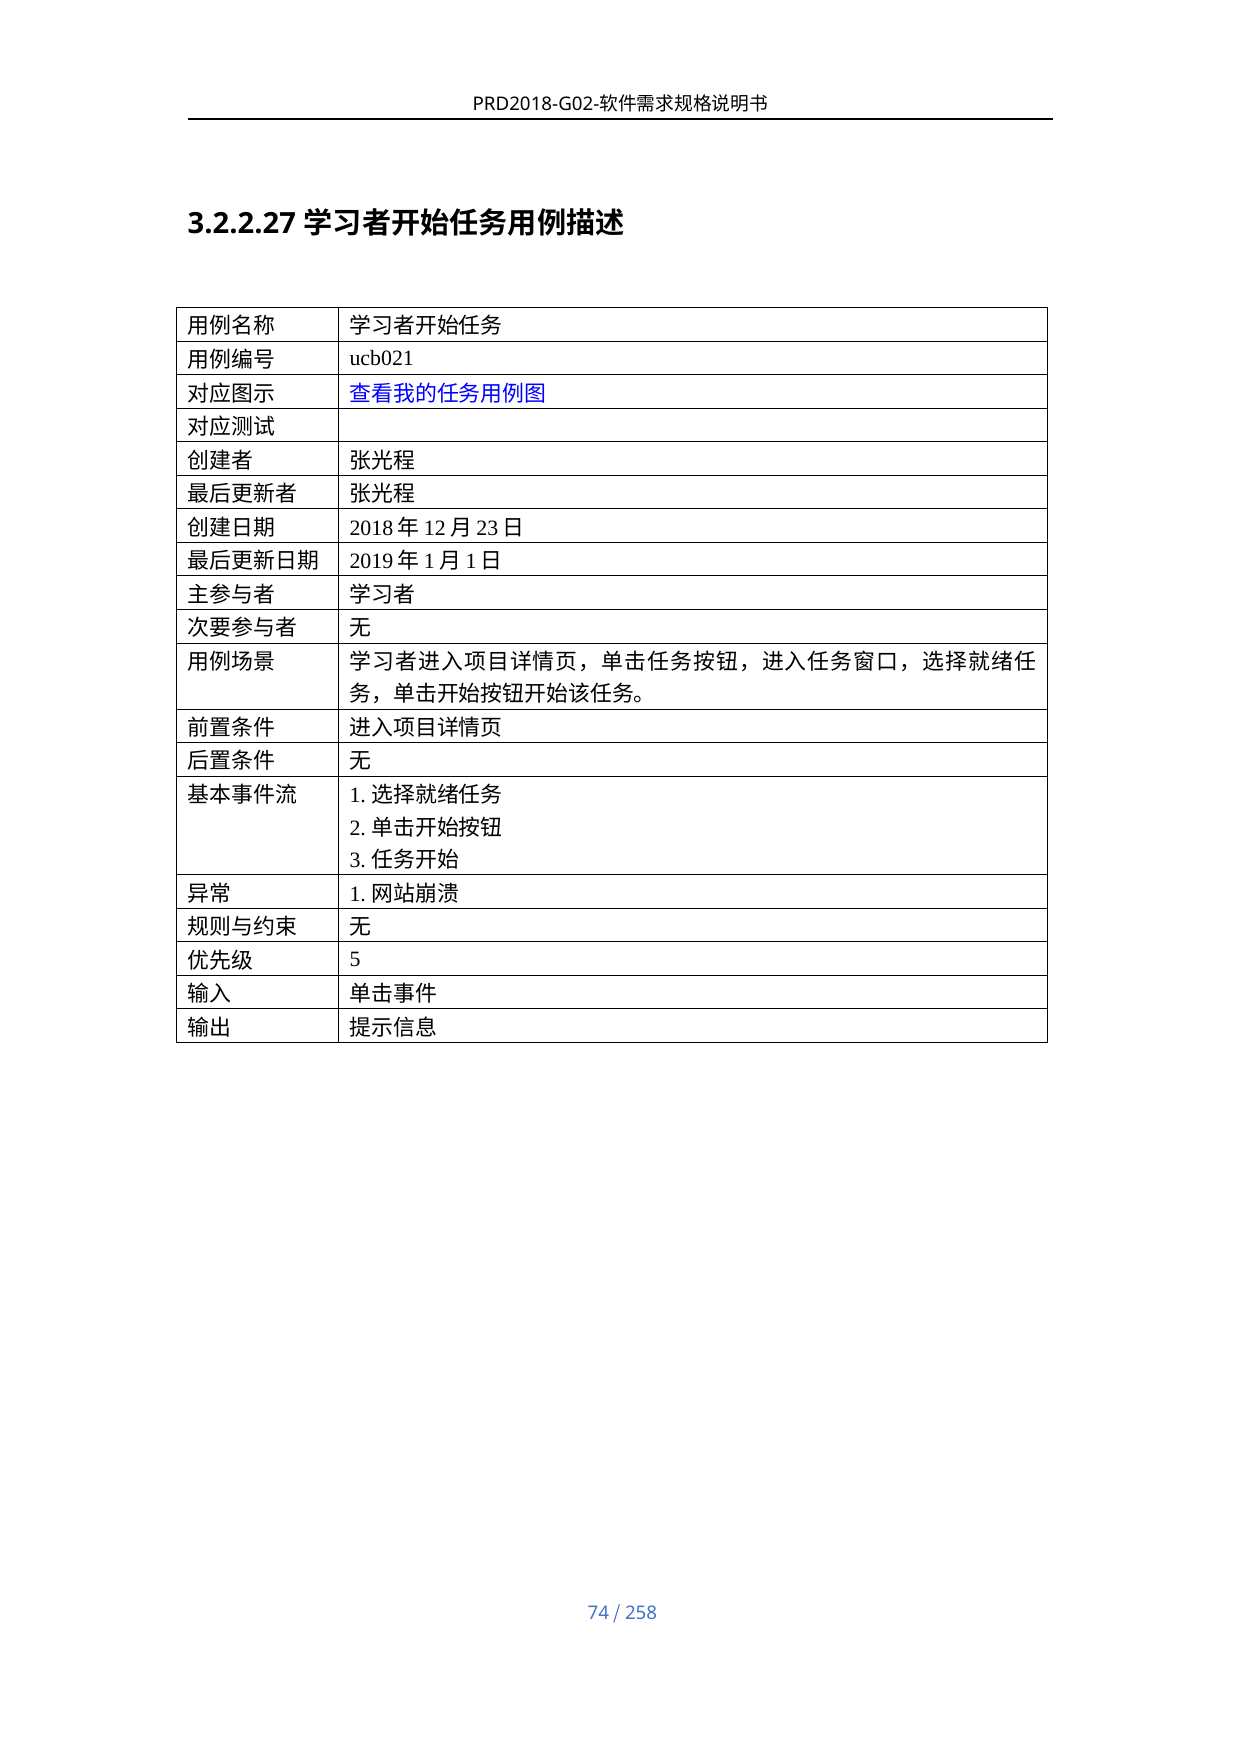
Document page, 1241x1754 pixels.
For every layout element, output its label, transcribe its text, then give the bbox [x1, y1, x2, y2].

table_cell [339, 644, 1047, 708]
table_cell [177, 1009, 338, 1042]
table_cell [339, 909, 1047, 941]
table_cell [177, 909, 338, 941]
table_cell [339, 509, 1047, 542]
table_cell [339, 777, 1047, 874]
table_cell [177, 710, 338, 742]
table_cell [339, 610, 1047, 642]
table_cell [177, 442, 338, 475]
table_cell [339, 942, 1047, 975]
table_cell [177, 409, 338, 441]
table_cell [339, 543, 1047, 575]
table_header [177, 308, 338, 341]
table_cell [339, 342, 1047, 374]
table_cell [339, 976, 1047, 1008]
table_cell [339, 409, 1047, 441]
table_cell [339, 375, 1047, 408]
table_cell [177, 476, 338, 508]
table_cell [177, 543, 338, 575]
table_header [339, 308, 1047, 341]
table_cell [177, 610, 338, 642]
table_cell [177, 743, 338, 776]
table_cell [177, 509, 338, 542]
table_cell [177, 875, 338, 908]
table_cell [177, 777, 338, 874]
subtitle 3.2.2.27 学习者开始任务用例描述 [187, 188, 1053, 253]
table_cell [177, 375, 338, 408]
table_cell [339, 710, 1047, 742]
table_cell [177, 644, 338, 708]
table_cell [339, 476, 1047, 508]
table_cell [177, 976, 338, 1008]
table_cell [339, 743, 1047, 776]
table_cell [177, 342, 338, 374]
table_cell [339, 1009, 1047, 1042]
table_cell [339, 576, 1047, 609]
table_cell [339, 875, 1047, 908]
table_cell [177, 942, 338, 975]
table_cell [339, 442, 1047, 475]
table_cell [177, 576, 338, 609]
